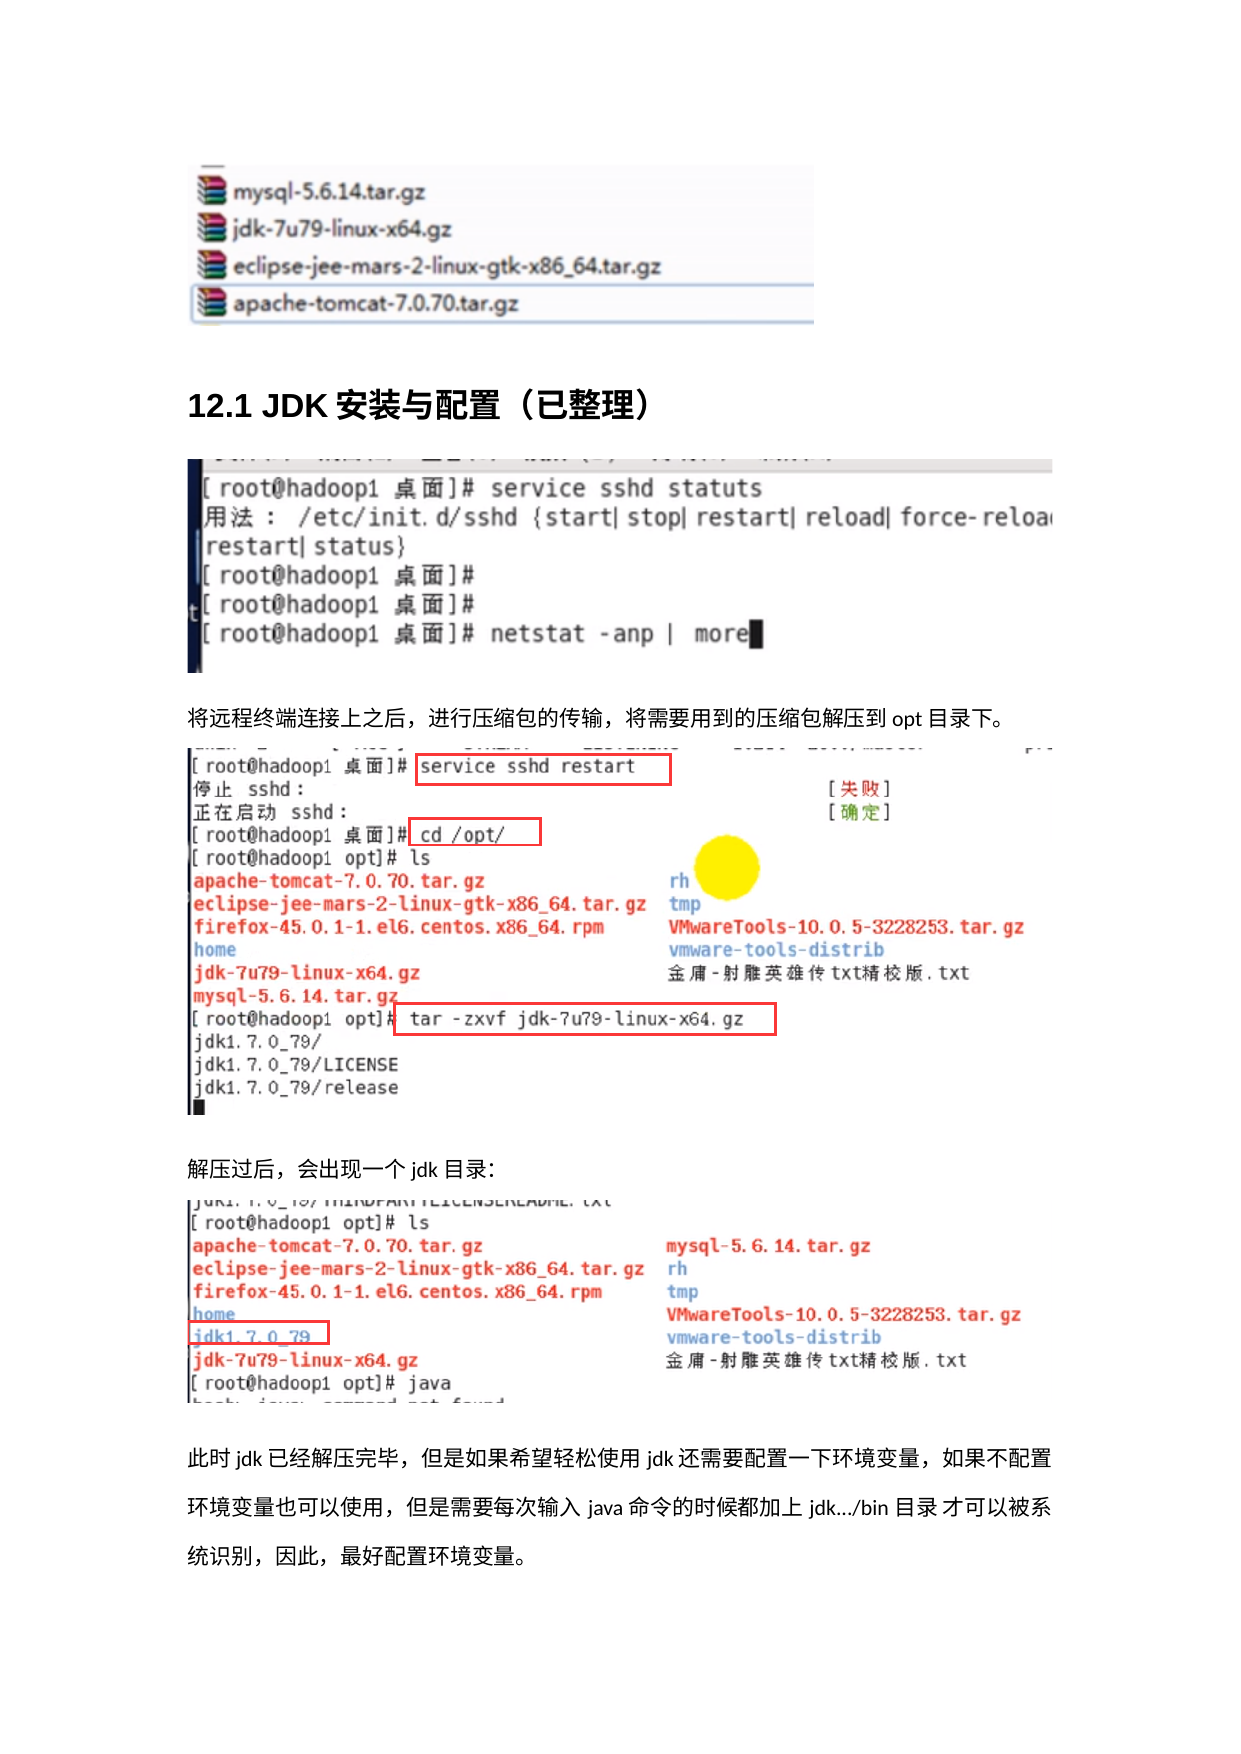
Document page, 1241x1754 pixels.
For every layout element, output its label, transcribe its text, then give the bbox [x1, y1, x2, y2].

picture [187, 459, 1053, 673]
text 此时jdk 已经解压完毕，但是如果希望轻松使用 jdk 还需要配置一下环境变量，如果不配置环境变量也可以使用，但是需要每次输入 java 命令的时候都加上 jdk.../bin 目录 才可以被系统识别，因此，最好配置环境变量。 [187, 1441, 1053, 1571]
subtitle 12.1 JDK安装与配置（已整理） [187, 370, 1053, 435]
text 将远程终端连接上之后，进行压缩包的传输，将需要用到的压缩包解压到opt 目录下。 [187, 700, 1053, 733]
picture [187, 162, 814, 326]
picture [187, 748, 1053, 1115]
picture [187, 1200, 1052, 1403]
text 解压过后，会出现一个 jdk 目录： [187, 1152, 1053, 1184]
